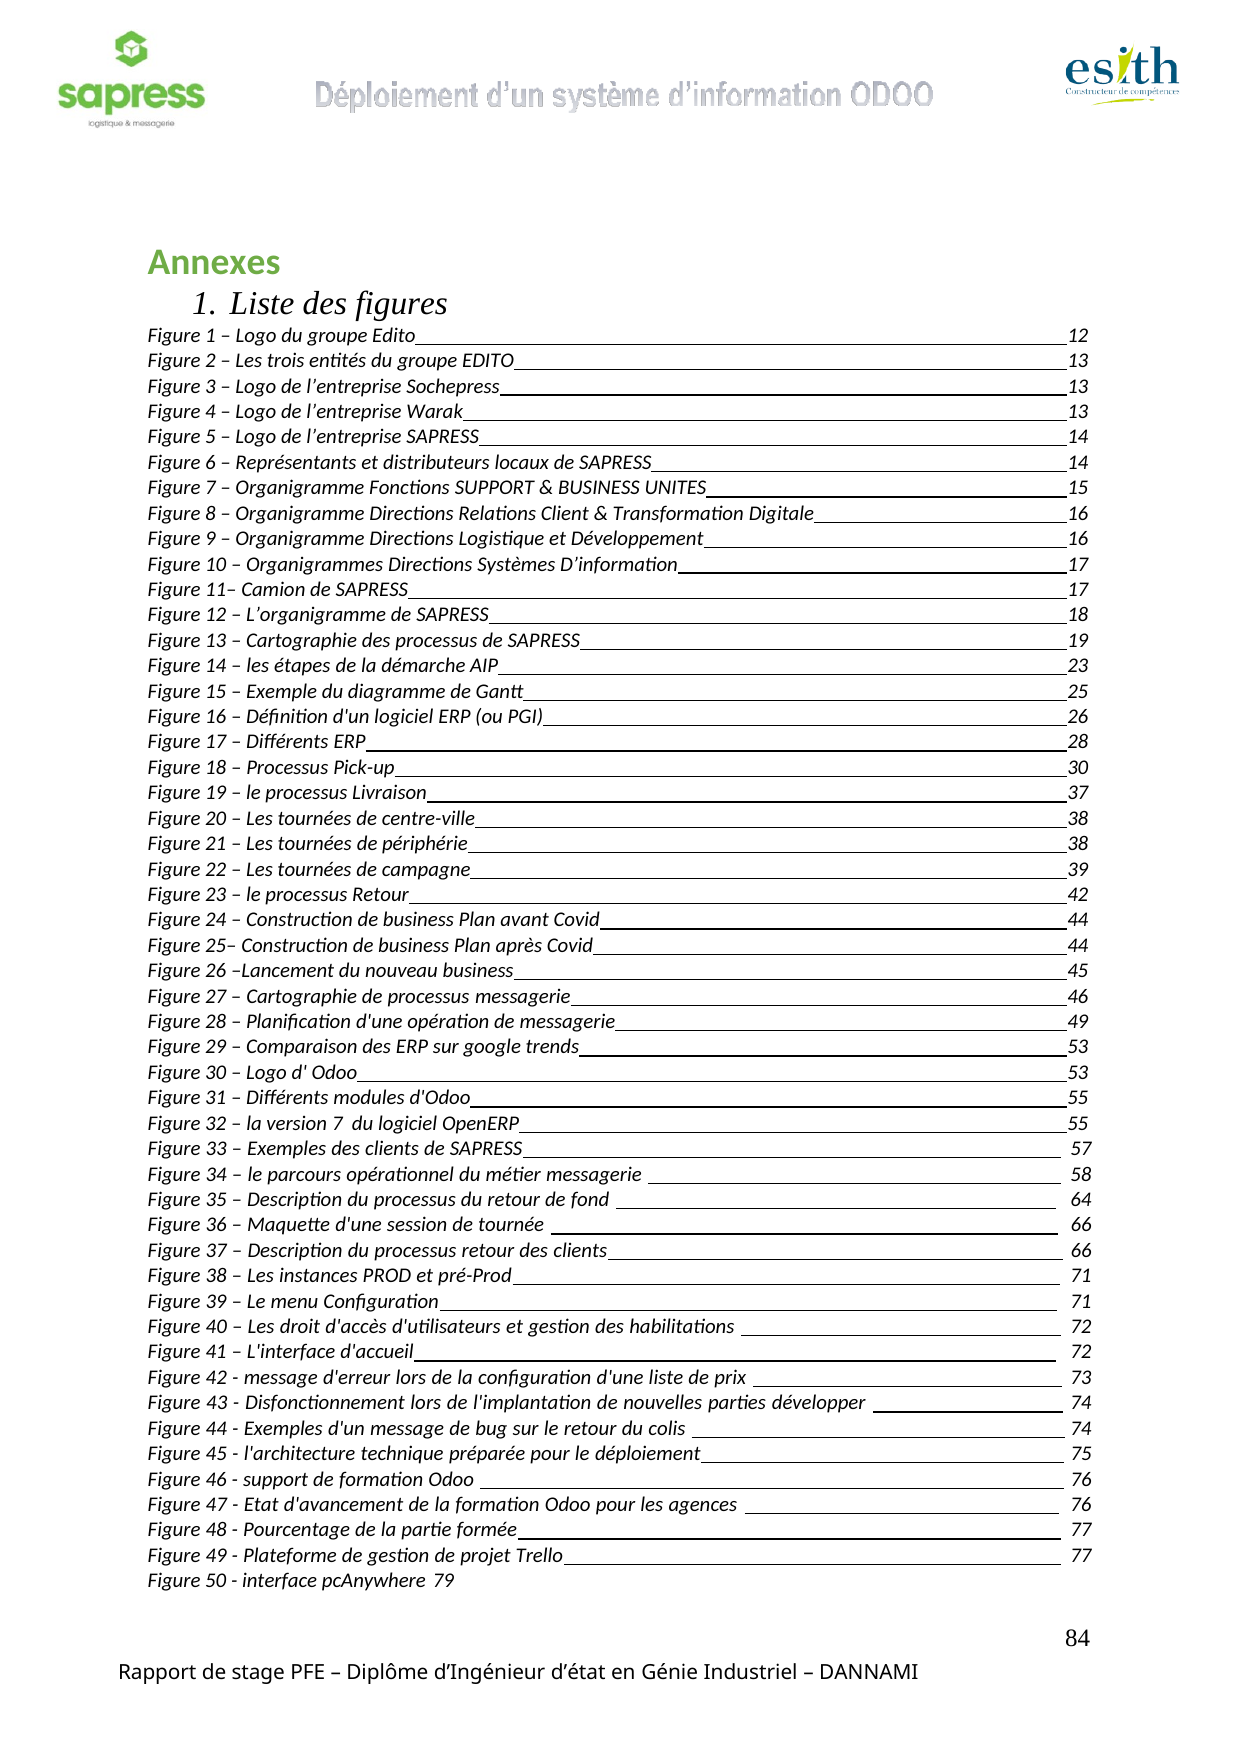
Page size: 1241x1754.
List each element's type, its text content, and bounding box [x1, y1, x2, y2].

subtitle Annexes [147, 238, 1217, 284]
list Liste des figures [192, 284, 1217, 322]
picture [622, 80, 933, 106]
picture [316, 80, 621, 113]
picture [56, 29, 209, 129]
text Figure 1 – Logo du groupe Edito 12 Figure 2 – Les trois entités du groupe EDITO 13 Figure 3 – Logo de l’entreprise Sochepress 13 Figure 4 – Logo de l’entreprise Warak 13 Figure 5 – Logo de l’entreprise SAPRESS 14 Figure 6 – Représentants et distributeurs locaux de SAPRESS 14 Figure 7 – Organigramme Fonctions SUPPORT & BUSINESS UNITES 15 Figure 8 – Organigramme Directions Relations Client & Transformation Digitale 16 Figure 9 – Organigramme Directions Logistique et Développement 16 Figure 10 – Organigrammes Directions Systèmes D’information 17 Figure 11– Camion de SAPRESS 17 Figure 12 – L’organigramme de SAPRESS 18 Figure 13 – Cartographie des processus de SAPRESS 19 Figure 14 – les étapes de la démarche AIP 23 Figure 15 – Exemple du diagramme de Gantt 25 Figure 16 – Définition d'un logiciel ERP (ou PGI) 26 Figure 17 – Différents ERP 28 Figure 18 – Processus Pick-up 30 Figure 19 – le processus Livraison 37 Figure 20 – Les tournées de centre-ville 38 Figure 21 – Les tournées de périphérie 38 Figure 22 – Les tournées de campagne 39 Figure 23 – le processus Retour 42 Figure 24 – Construction de business Plan avant Covid 44 Figure 25– Construction de business Plan après Covid 44 Figure 26 –Lancement du nouveau business 45 Figure 27 – Cartographie de processus messagerie 46 Figure 28 – Planification d'une opération de messagerie 49 Figure 29 – Comparaison des ERP sur google trends 53 Figure 30 – Logo d' Odoo 53 Figure 31 – Différents modules d'Odoo 55 Figure 32 – la version 7 du logiciel OpenERP 55 Figure 33 – Exemples des clients de SAPRESS 57 Figure 34 – le parcours opérationnel du métier messagerie 58 Figure 35 – Description du processus du retour de fond 64 Figure 36 – Maquette d'une session de tournée 66 Figure 37 – Description du processus retour des clients 66 Figure 38 – Les instances PROD et pré-Prod 71 Figure 39 – Le menu Configuration 71 Figure 40 – Les droit d'accès d'utilisateurs et gestion des habilitations 72 Figure 41 – L'interface d'accueil 72 Figure 42 - message d'erreur lors de la configuration d'une liste de prix 73 Figure 43 - Disfonctionnement lors de l'implantation de nouvelles parties développer 74 Figure 44 - Exemples d'un message de bug sur le retour du colis 74 Figure 45 - l'architecture technique préparée pour le déploiement 75 Figure 46 - support de formation Odoo 76 Figure 47 - Etat d'avancement de la formation Odoo pour les agences 76 Figure 48 - Pourcentage de la partie formée 77 Figure 49 - Plateforme de gestion de projet Trello 77 Figure 50 - interface pcAnywhere 79 [147, 322, 1091, 1593]
picture [1065, 40, 1180, 106]
